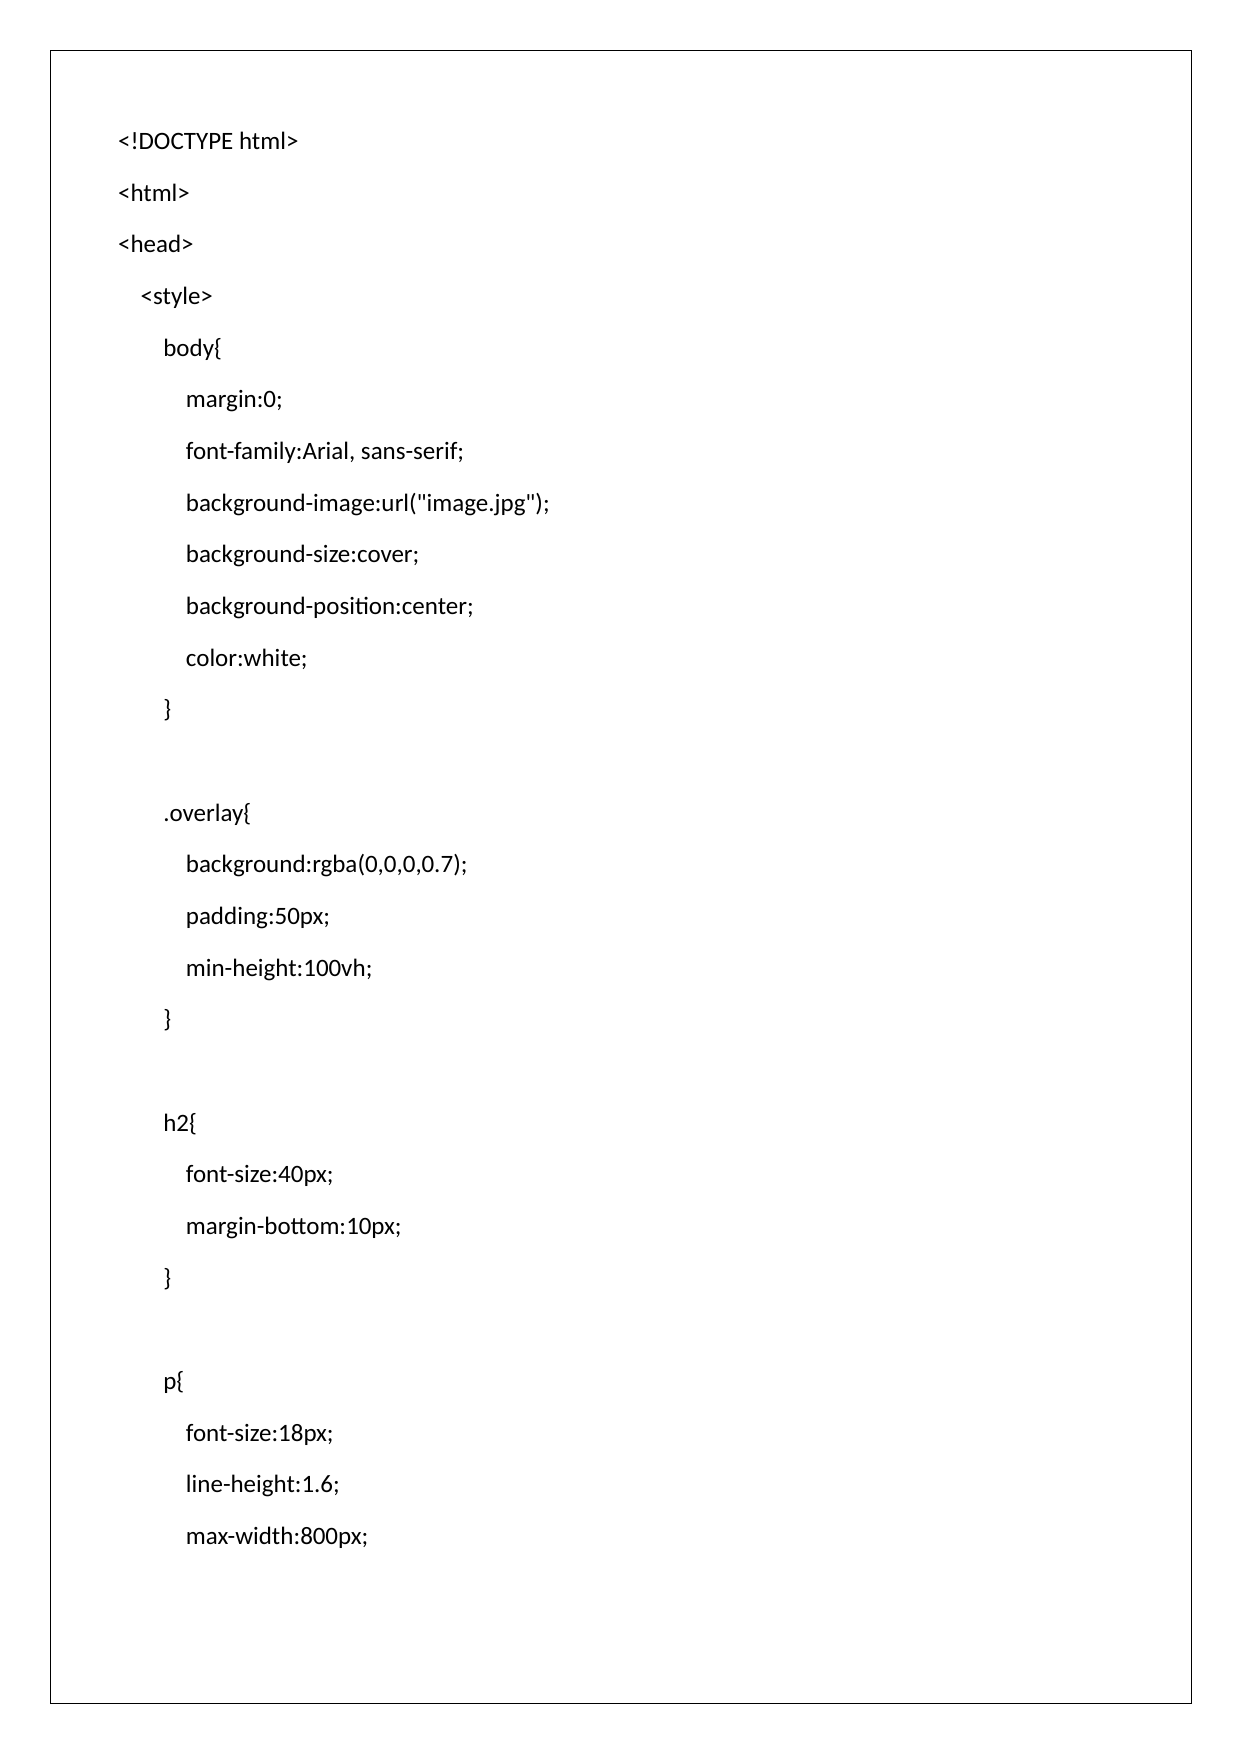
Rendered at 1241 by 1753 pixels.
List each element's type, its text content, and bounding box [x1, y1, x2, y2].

text min-height:100vh; [118, 952, 1122, 982]
text } [118, 1262, 1122, 1292]
text color:white; [118, 642, 1122, 672]
text font-family:Arial, sans-serif; [118, 435, 1122, 466]
text p{ [118, 1365, 1122, 1396]
text <head> [118, 228, 1122, 259]
text line-height:1.6; [118, 1468, 1122, 1499]
text <!DOCTYPE html> [118, 125, 1122, 156]
text margin-bottom:10px; [118, 1210, 1122, 1241]
text h2{ [118, 1107, 1122, 1137]
text } [118, 693, 1122, 724]
text margin:0; [118, 383, 1122, 414]
text max-width:800px; [118, 1520, 1122, 1551]
text <style> [118, 280, 1122, 311]
text } [118, 1003, 1122, 1034]
text background-image:url("image.jpg"); [118, 487, 1122, 517]
text background-size:cover; [118, 538, 1122, 569]
text .overlay{ [118, 797, 1122, 827]
text font-size:40px; [118, 1158, 1122, 1189]
text padding:50px; [118, 900, 1122, 931]
text body{ [118, 332, 1122, 362]
text background-position:center; [118, 590, 1122, 621]
text background:rgba(0,0,0,0.7); [118, 848, 1122, 879]
text <html> [118, 177, 1122, 207]
text font-size:18px; [118, 1417, 1122, 1447]
